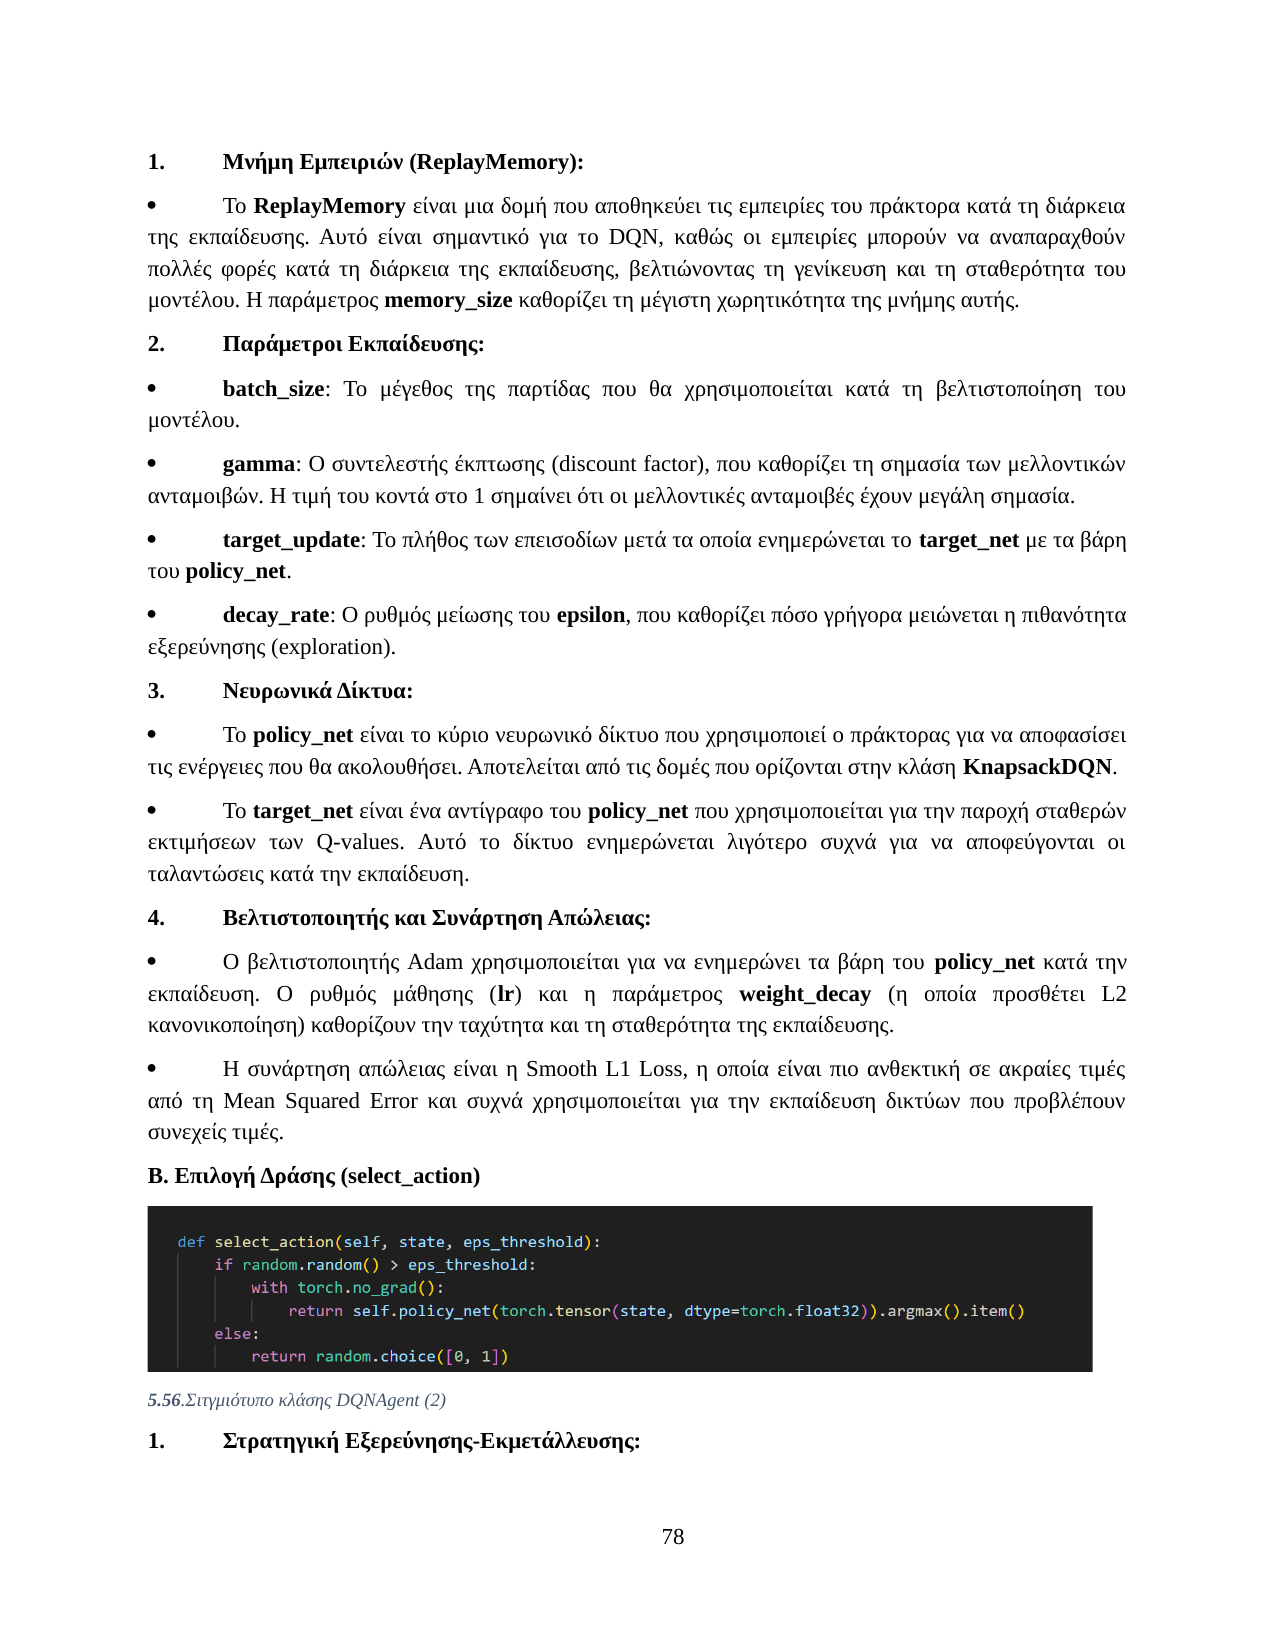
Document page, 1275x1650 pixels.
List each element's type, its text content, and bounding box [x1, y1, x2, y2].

list batch_size: Το μέγεθος της παρτίδας που θα χρησιμοποιείται κατά τη βελτιστοποίηση του μοντέλου. [148, 374, 1127, 432]
list Το ReplayMemory είναι μια δομή που αποθηκεύει τις εμπειρίες του πράκτορα κατά τη διάρκεια της εκπαίδευσης. Αυτό είναι σημαντικό για το DQN, καθώς οι εμπειρίες μπορούν να αναπαραχθούν πολλές φορές κατά τη διάρκεια της εκπαίδευσης, βελτιώνοντας τη γενίκευση και τη σταθερότητα του μοντέλου. Η παράμετρος memory_size καθορίζει τη μέγιστη χωρητικότητα της μνήμης αυτής. [148, 192, 1127, 313]
text Β. Επιλογή Δράσης (select_action) [148, 1162, 1127, 1189]
list Νευρωνικά Δίκτυα: [148, 677, 1127, 703]
list target_update: Το πλήθος των επεισοδίων μετά τα οποία ενημερώνεται το target_net με τα βάρη του policy_net. [148, 526, 1127, 584]
list Βελτιστοποιητής και Συνάρτηση Απώλειας: [148, 904, 1127, 930]
list Το target_net είναι ένα αντίγραφο του policy_net που χρησιμοποιείται για την παροχή σταθερών εκτιμήσεων των Q-values. Αυτό το δίκτυο ενημερώνεται λιγότερο συχνά για να αποφεύγονται οι ταλαντώσεις κατά την εκπαίδευση. [148, 797, 1127, 886]
list Το policy_net είναι το κύριο νευρωνικό δίκτυο που χρησιμοποιεί ο πράκτορας για να αποφασίσει τις ενέργειες που θα ακολουθήσει. Αποτελείται από τις δομές που ορίζονται στην κλάση KnapsackDQN. [148, 721, 1127, 779]
list Ο βελτιστοποιητής Adam χρησιμοποιείται για να ενημερώνει τα βάρη του policy_net κατά την εκπαίδευση. Ο ρυθμός μάθησης (lr) και η παράμετρος weight_decay (η οποία προσθέτει L2 κανονικοποίηση) καθορίζουν την ταχύτητα και τη σταθερότητα της εκπαίδευσης. [148, 948, 1127, 1037]
list Στρατηγική Εξερεύνησης-Εκμετάλλευσης: [148, 1427, 1127, 1454]
picture [147, 1206, 1093, 1372]
list decay_rate: Ο ρυθμός μείωσης του epsilon, που καθορίζει πόσο γρήγορα μειώνεται η πιθανότητα εξερεύνησης (exploration). [148, 601, 1127, 659]
list Μνήμη Εμπειριών (ReplayMemory): [148, 148, 1127, 174]
list gamma: Ο συντελεστής έκπτωσης (discount factor), που καθορίζει τη σημασία των μελλοντικών ανταμοιβών. Η τιμή του κοντά στο 1 σημαίνει ότι οι μελλοντικές ανταμοιβές έχουν μεγάλη σημασία. [148, 450, 1127, 508]
list Η συνάρτηση απώλειας είναι η Smooth L1 Loss, η οποία είναι πιο ανθεκτική σε ακραίες τιμές από τη Mean Squared Error και συχνά χρησιμοποιείται για την εκπαίδευση δικτύων που προβλέπουν συνεχείς τιμές. [148, 1055, 1127, 1145]
list Παράμετροι Εκπαίδευσης: [148, 331, 1127, 357]
text 5.56.Σιτγμιότυπο κλάσης DQNAgent (2) [148, 1389, 1127, 1411]
